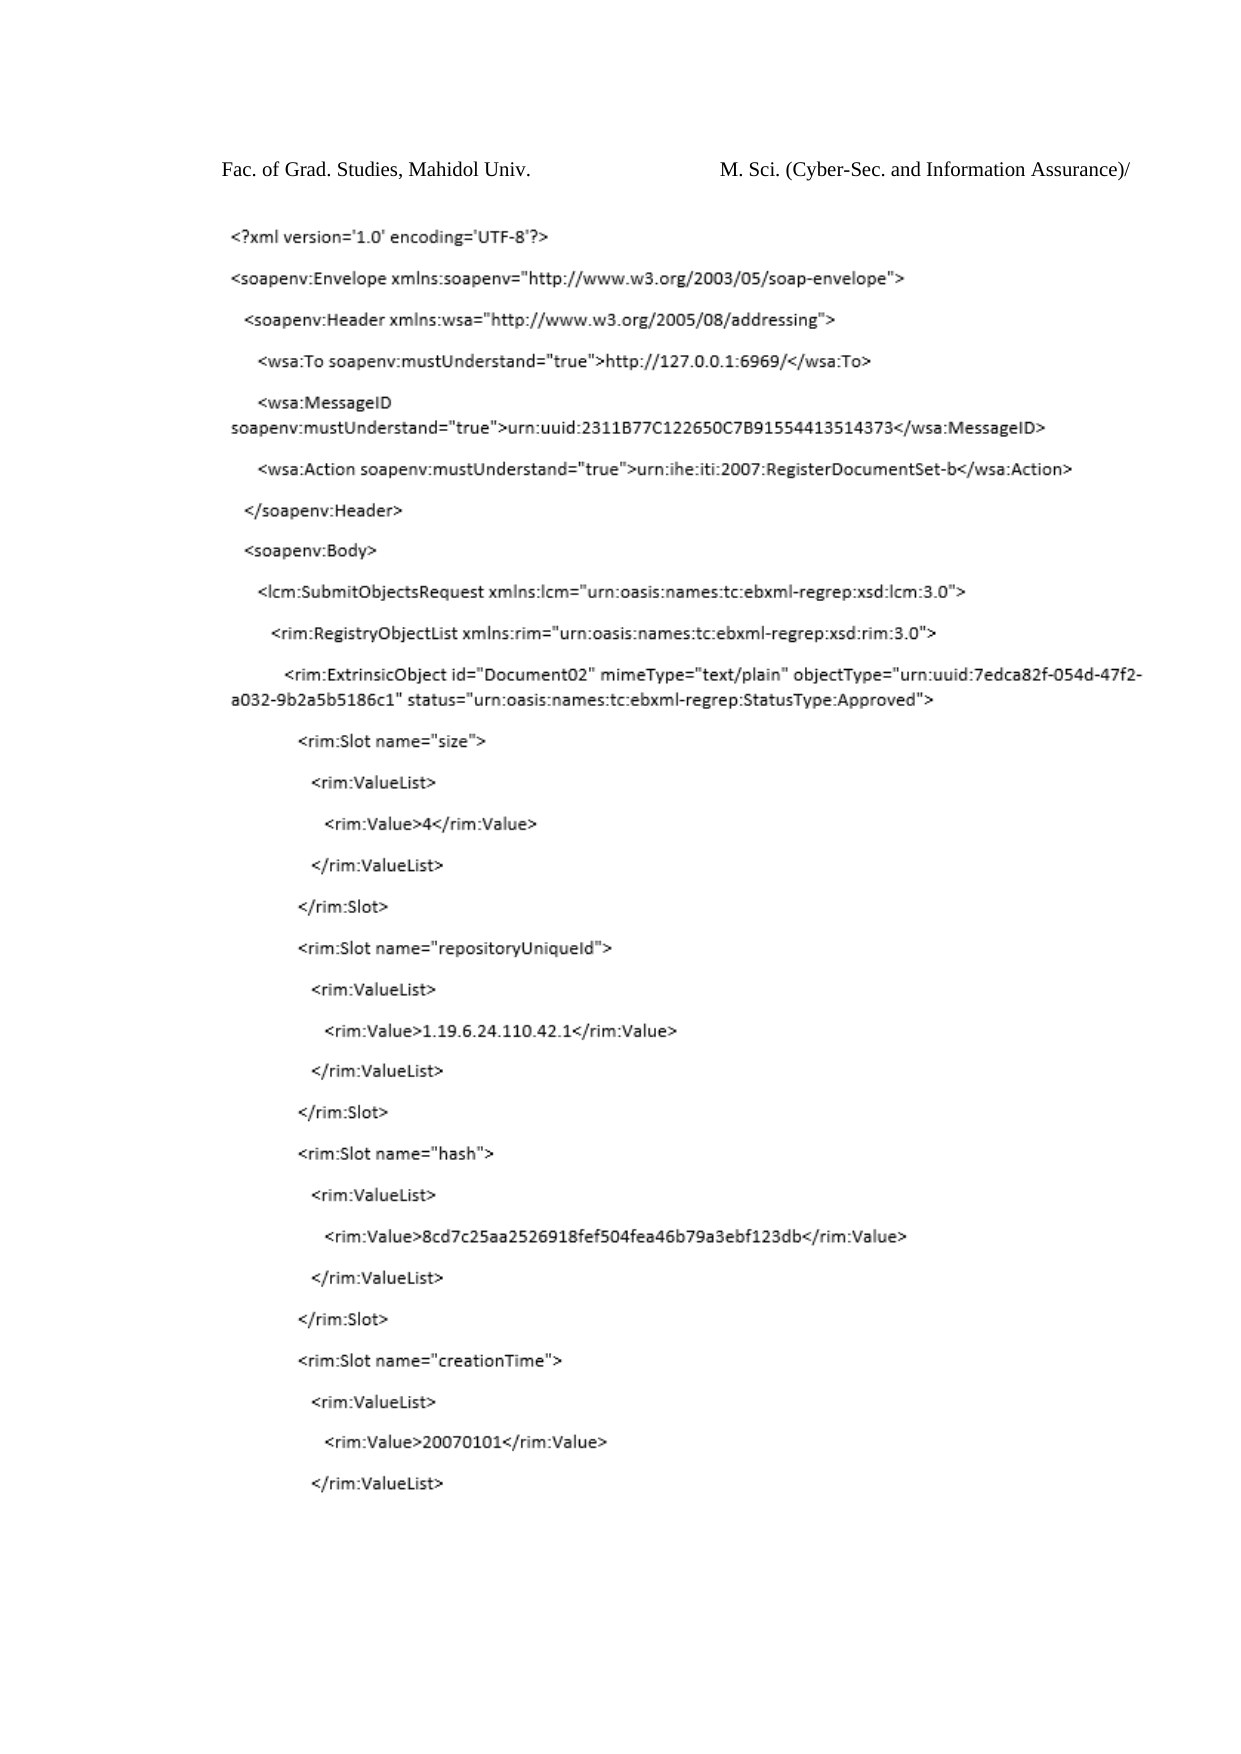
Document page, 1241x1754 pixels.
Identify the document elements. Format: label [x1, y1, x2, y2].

picture [221, 221, 1164, 1497]
